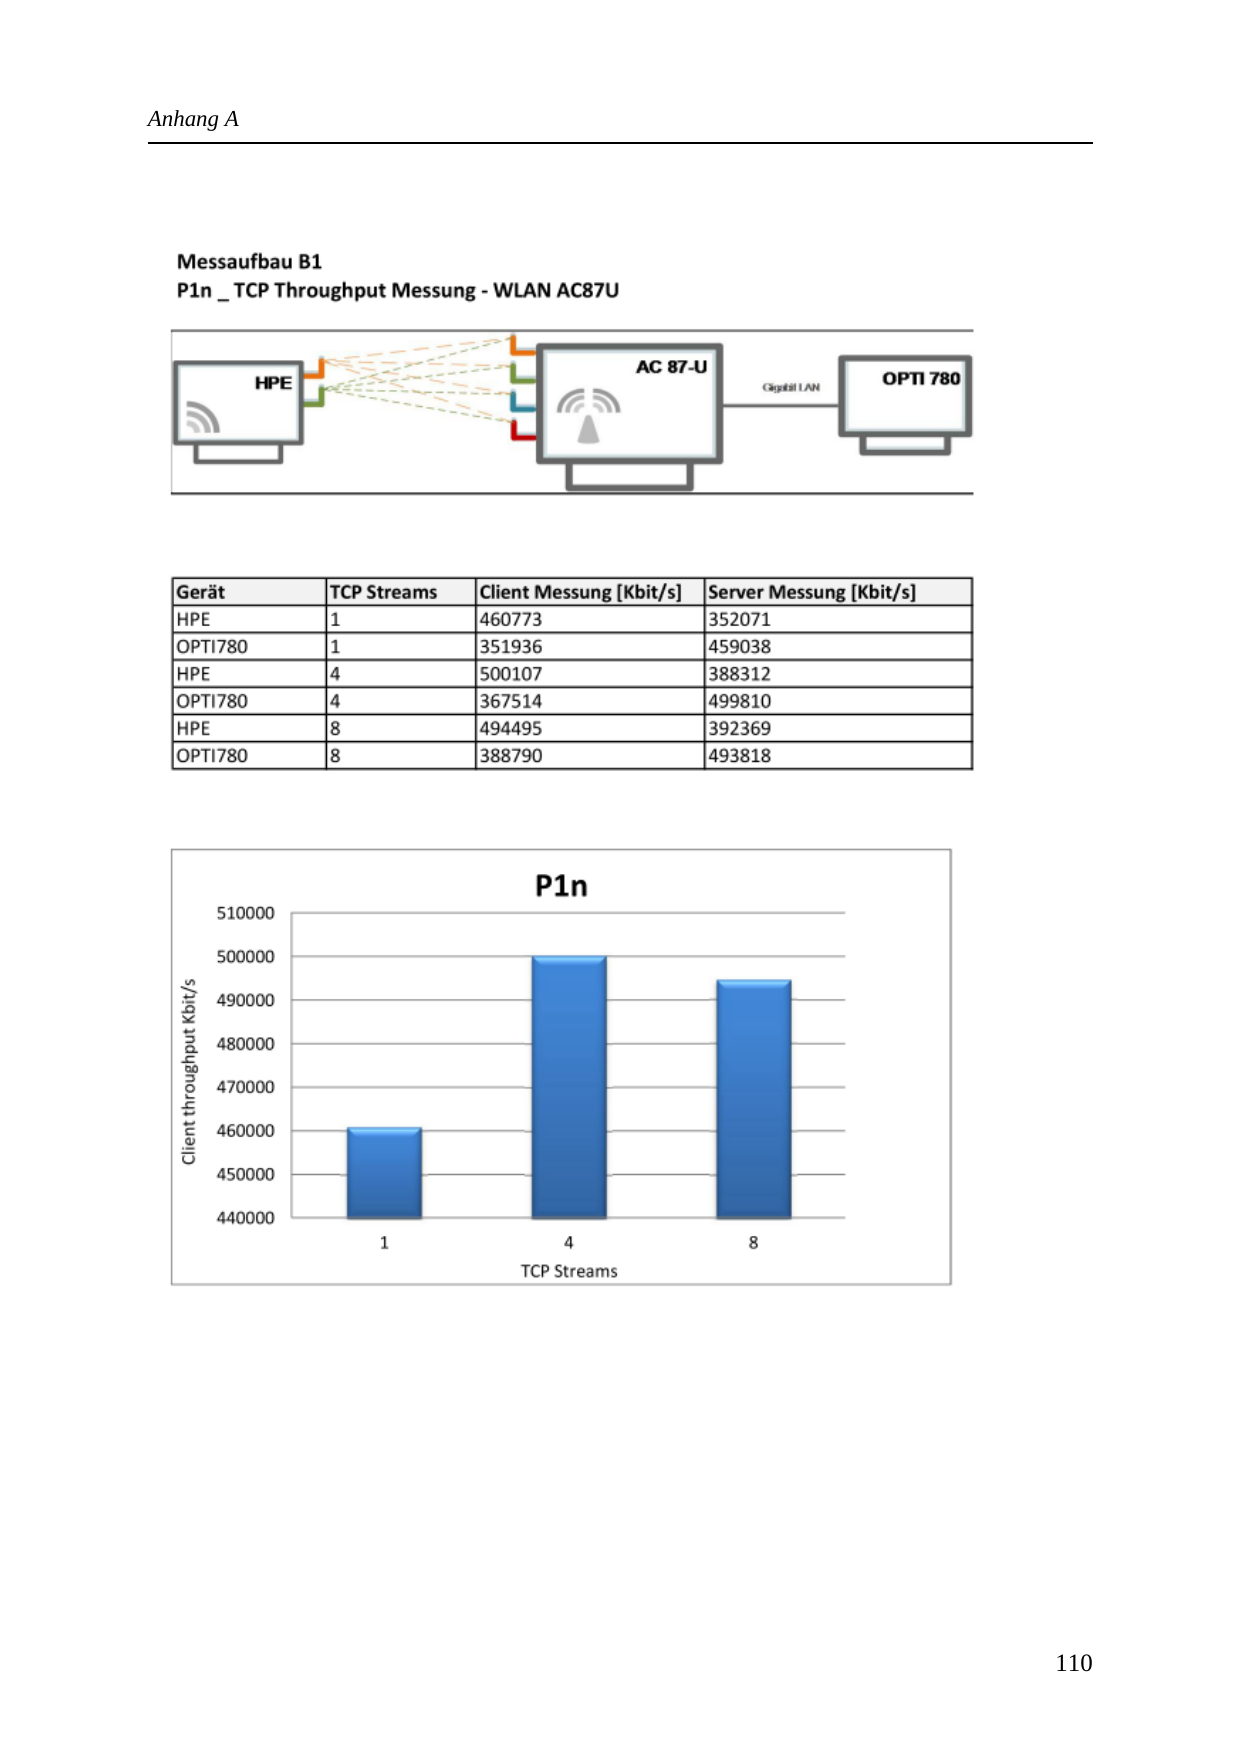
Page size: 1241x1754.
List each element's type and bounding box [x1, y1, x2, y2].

picture [147, 230, 1093, 1306]
